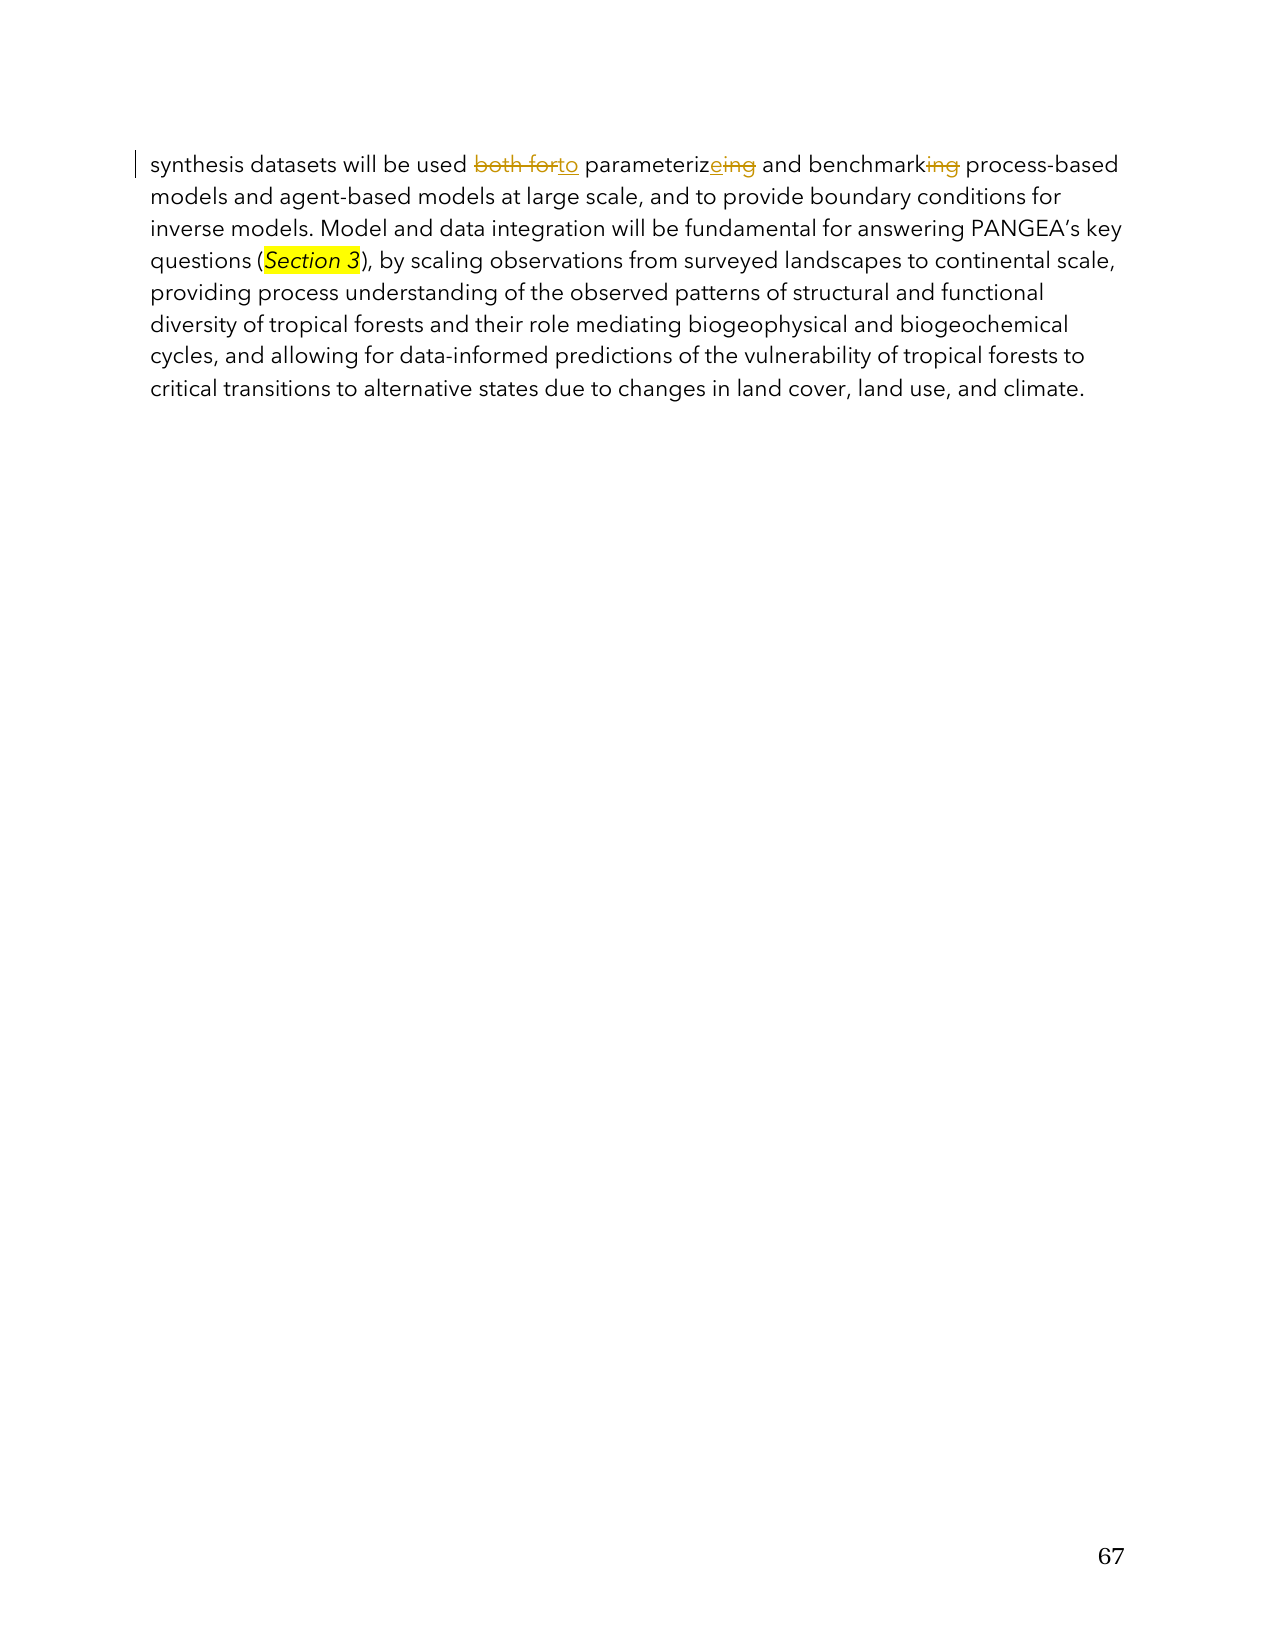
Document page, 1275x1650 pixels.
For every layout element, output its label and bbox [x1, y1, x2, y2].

text [150, 150, 1125, 402]
